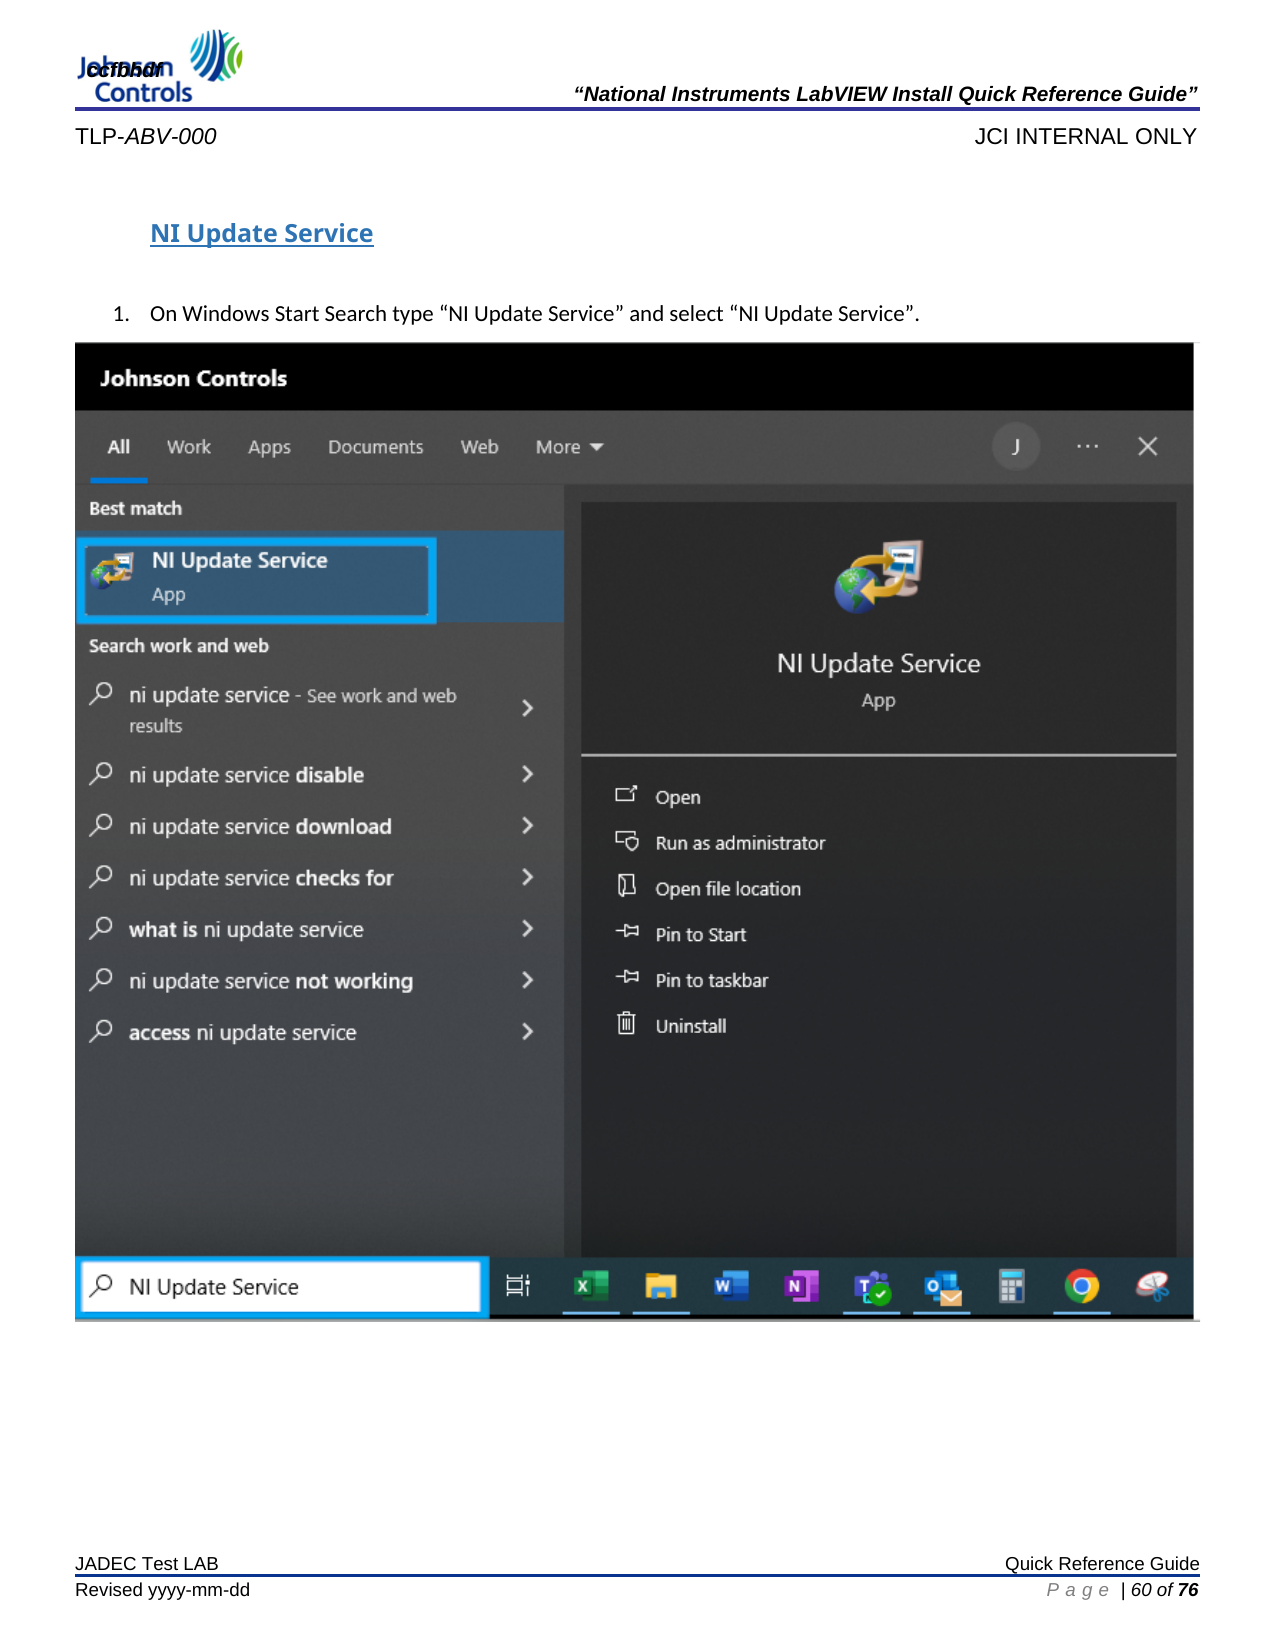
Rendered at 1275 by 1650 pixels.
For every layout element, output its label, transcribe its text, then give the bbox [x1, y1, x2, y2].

list On Windows Start Search type “NI Update Service” and select “NI Update Service”. [112, 299, 1200, 328]
subtitle NI Update Service [150, 216, 1200, 250]
picture [81, 1261, 481, 1312]
picture [76, 26, 246, 105]
picture [75, 342, 1200, 1322]
